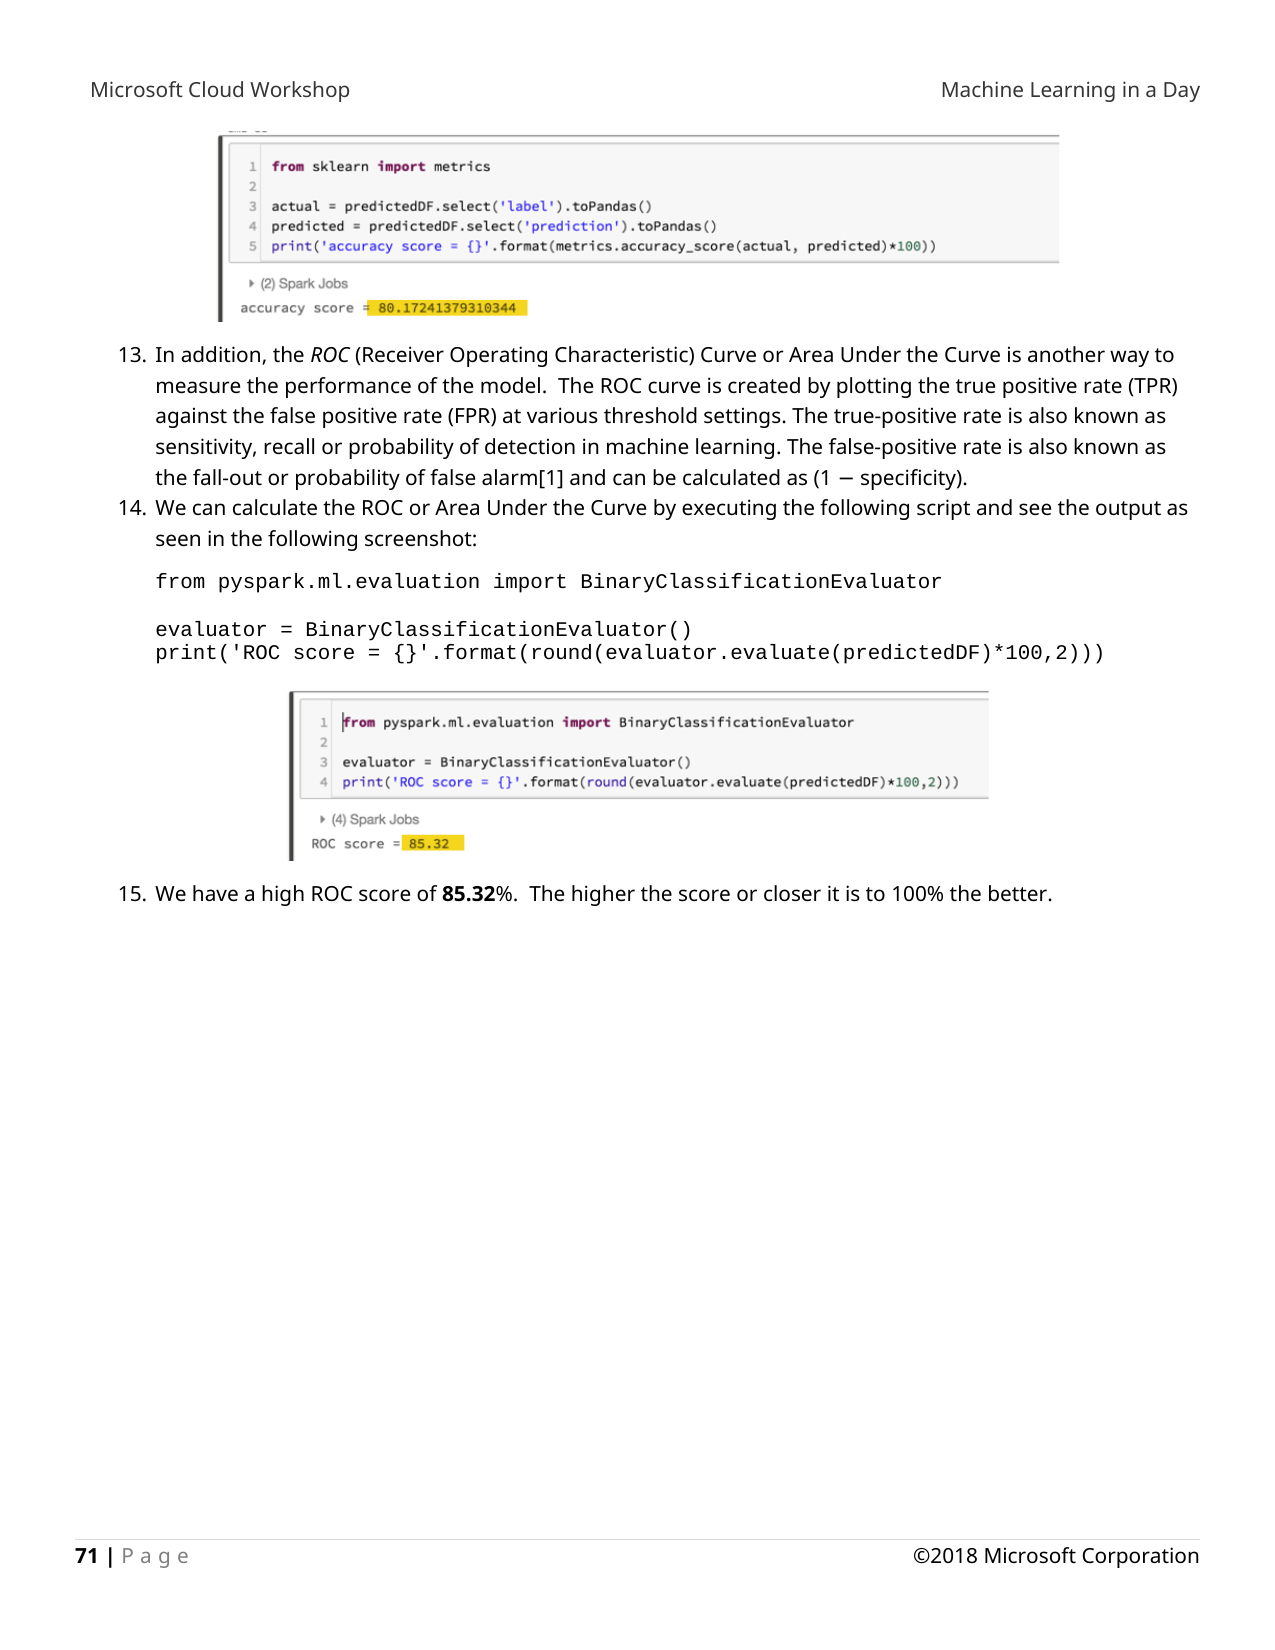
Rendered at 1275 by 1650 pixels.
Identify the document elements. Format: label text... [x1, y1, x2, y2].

text from pyspark.ml.evaluation import BinaryClassificationEvaluator [155, 571, 1200, 595]
list In addition, the ROC (Receiver Operating Characteristic) Curve or Area Under the Curve is another way to measure the performance of the model. The ROC curve is created by plotting the true positive rate (TPR) against the false positive rate (FPR) at various threshold settings. The true-positive rate is also known as sensitivity, recall or probability of detection in machine learning. The false-positive rate is also known as the fall-out or probability of false alarm[1] and can be calculated as (1 − specificity). [118, 340, 1200, 491]
picture [286, 689, 989, 861]
text evaluator = BinaryClassificationEvaluator() [155, 619, 1200, 642]
text print('ROC score = {}'.format(round(evaluator.evaluate(predictedDF)*100,2))) [155, 642, 1200, 666]
list We have a high ROC score of 85.32%. The higher the score or closer it is to 100% the better. [118, 879, 1200, 908]
list We can calculate the ROC or Area Under the Curve by executing the following script and see the output as seen in the following screenshot: [118, 493, 1200, 552]
picture [215, 131, 1060, 322]
